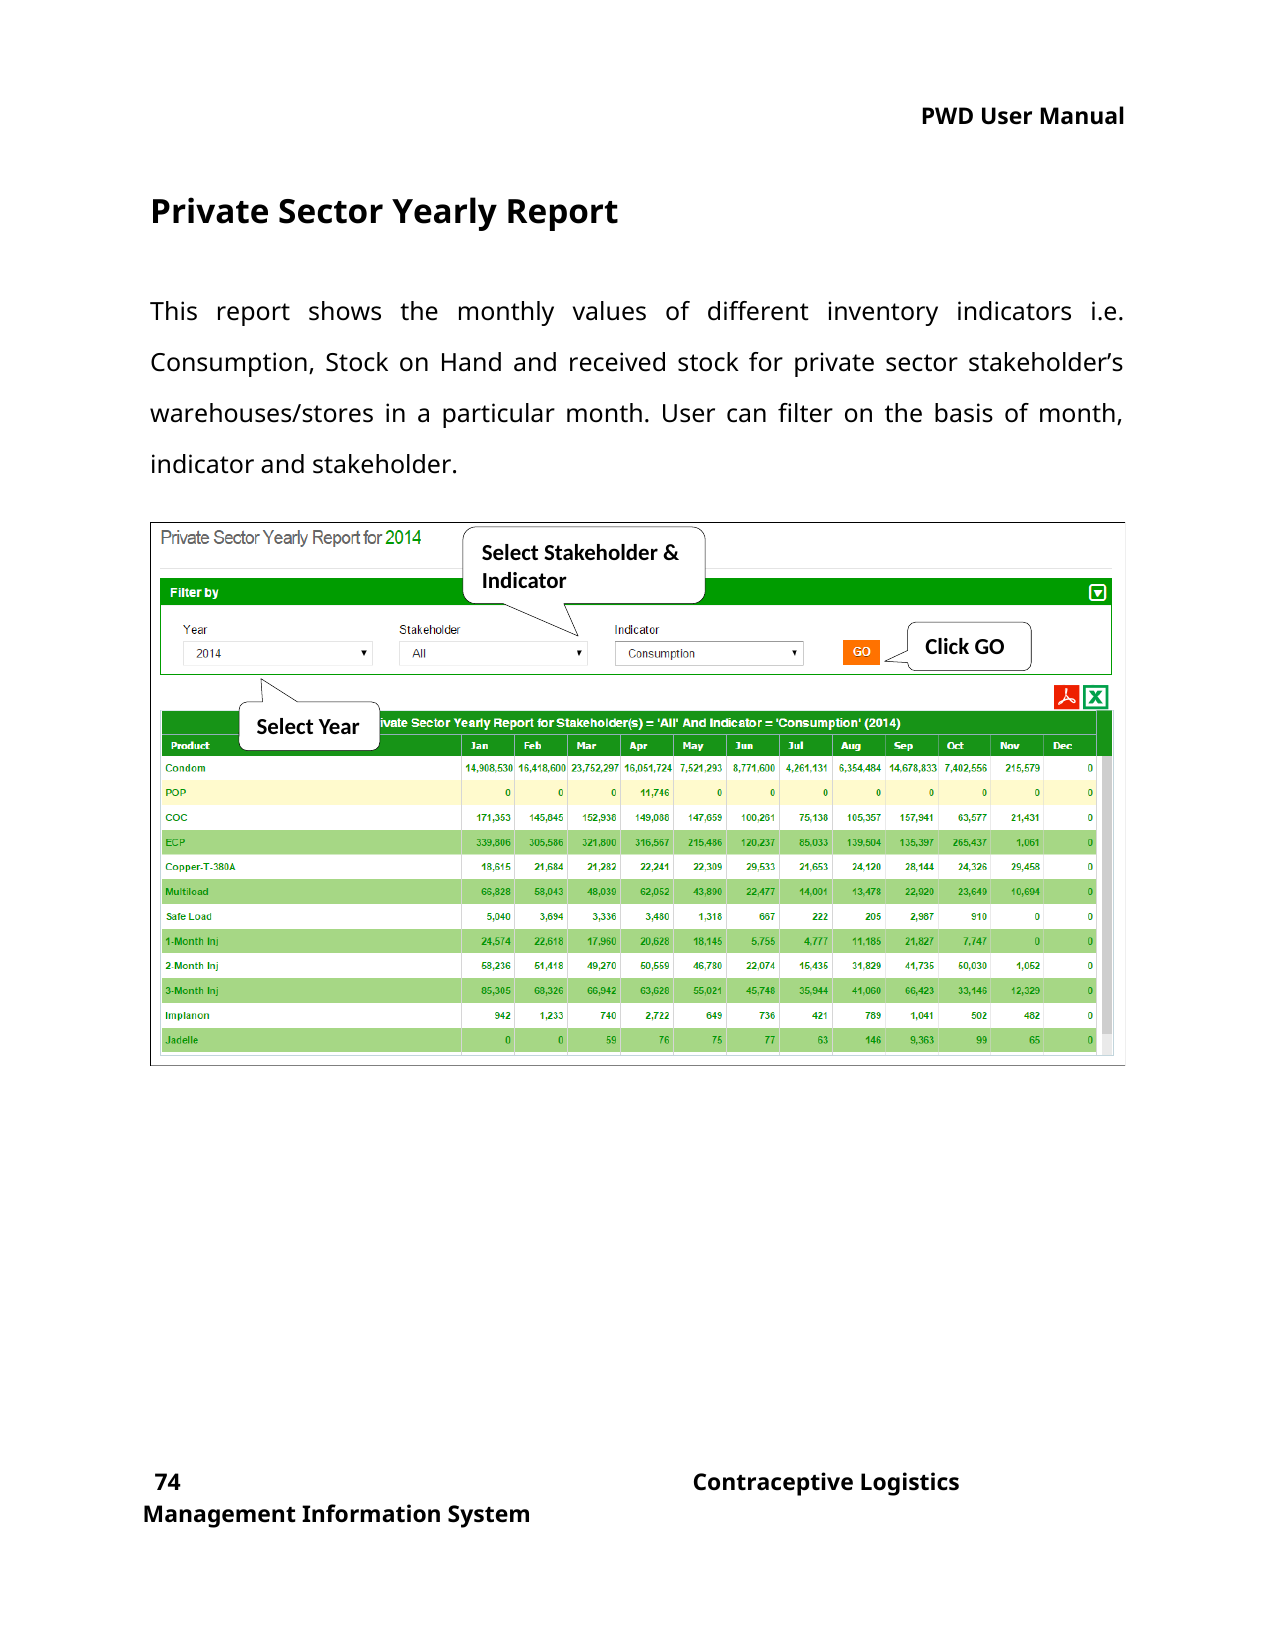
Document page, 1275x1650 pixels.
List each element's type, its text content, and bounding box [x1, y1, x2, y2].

picture [150, 522, 1125, 1066]
text This report shows the monthly values of different inventory indicators i.e. Consumption, Stock on Hand and received stock for private sector stakeholder’s warehouses/stores in a particular month. User can filter on the basis of month, indicator and stakeholder. [150, 293, 1125, 480]
subtitle Private Sector Yearly Report [150, 187, 1125, 233]
